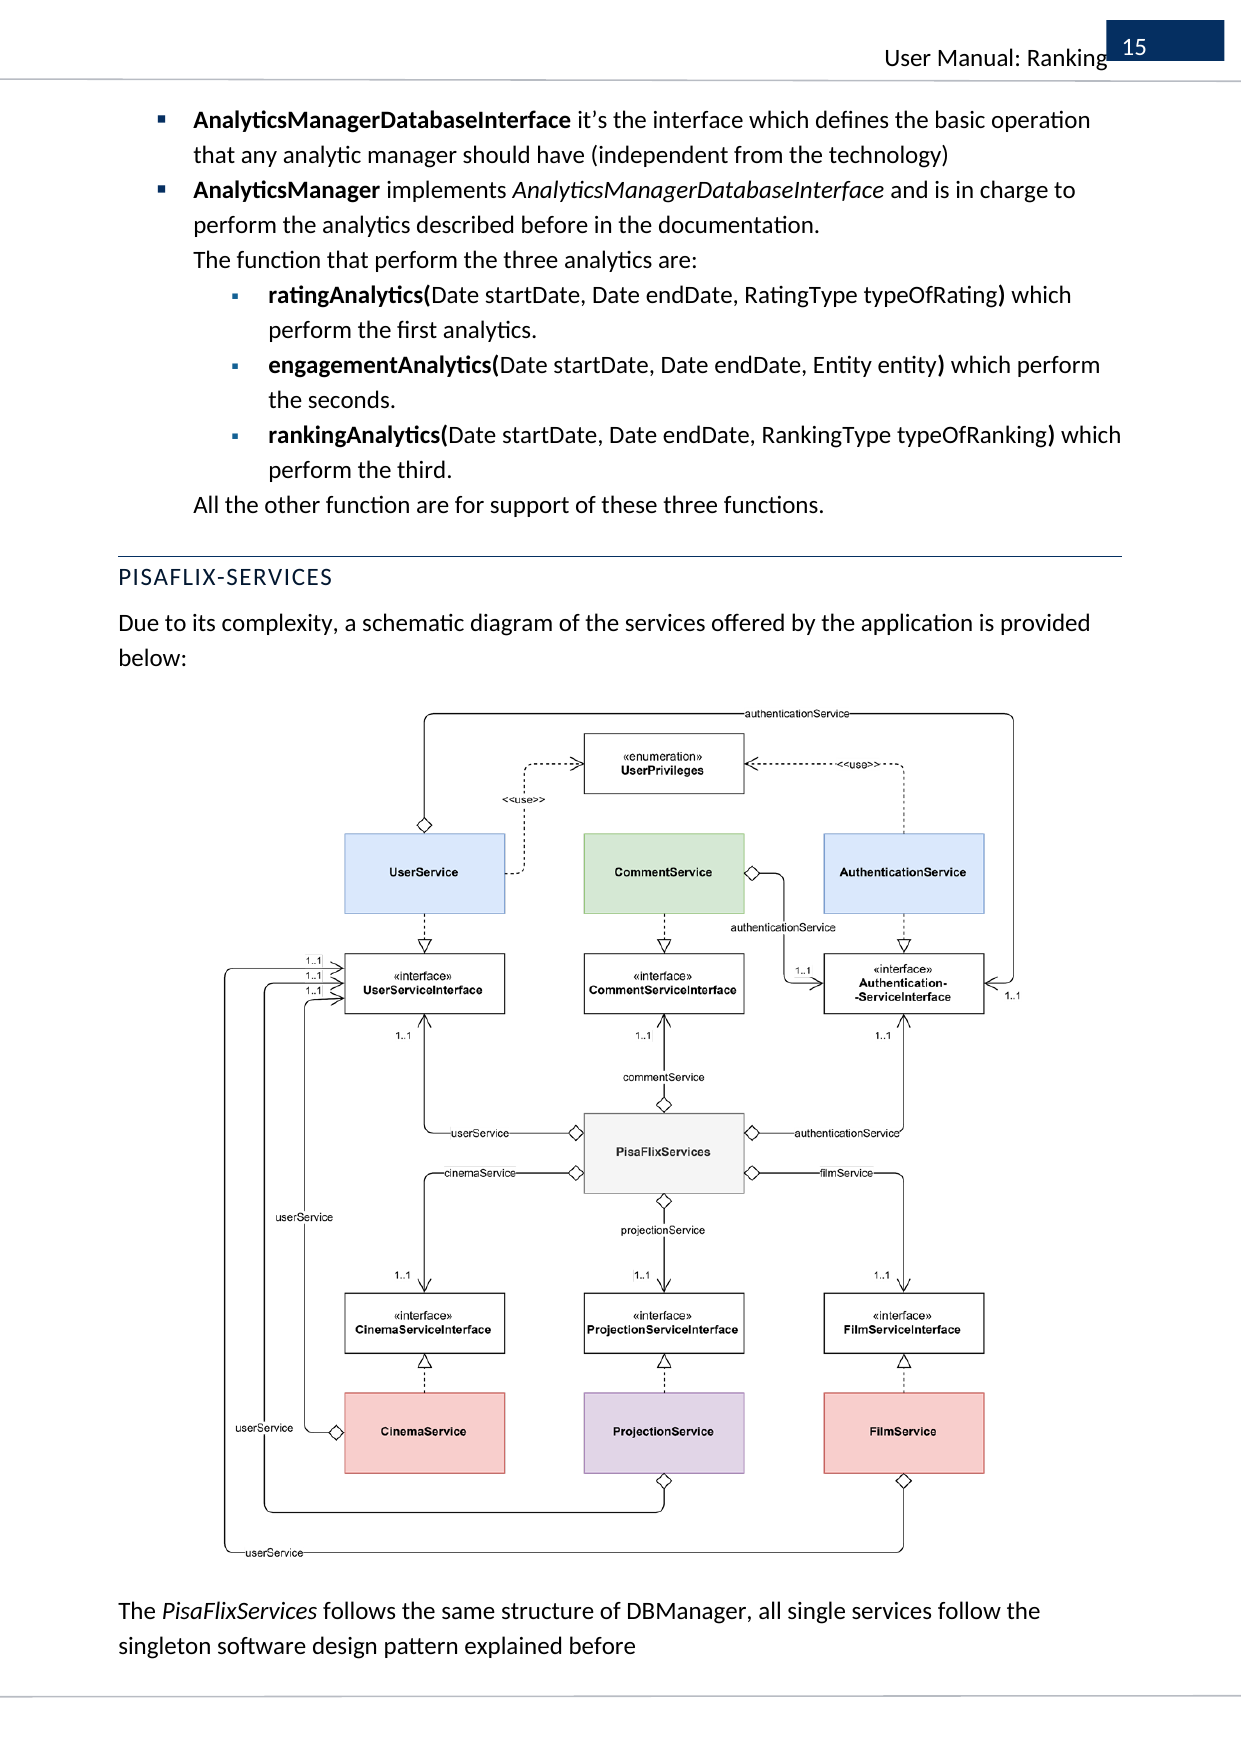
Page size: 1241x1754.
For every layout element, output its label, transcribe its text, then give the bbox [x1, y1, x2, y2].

list ratingAnalytics(Date startDate, Date endDate, RatingType typeOfRating) which perform the first analytics. [231, 279, 1122, 345]
subtitle PisaFlix-Services [118, 557, 1122, 592]
list AnalyticsManager implements AnalyticsManagerDatabaseInterface and is in charge to perform the analytics described before in the documentation. [156, 174, 1122, 240]
list engagementAnalytics(Date startDate, Date endDate, Entity entity) which perform the seconds. [231, 349, 1122, 415]
picture [208, 697, 1032, 1571]
list rankingAnalytics(Date startDate, Date endDate, RankingType typeOfRanking) which perform the third. [231, 419, 1122, 485]
list AnalyticsManagerDatabaseInterface it’s the interface which defines the basic operation that any analytic manager should have (independent from the technology) [156, 104, 1122, 170]
text The PisaFlixServices follows the same structure of DBManager, all single services follow the singleton software design pattern explained before [118, 1596, 1122, 1661]
text Due to its complexity, a schematic diagram of the services offered by the application is provided below: [118, 607, 1122, 672]
list All the other function are for support of these three functions. [193, 489, 1122, 520]
list The function that perform the three analytics are: [193, 244, 1122, 275]
